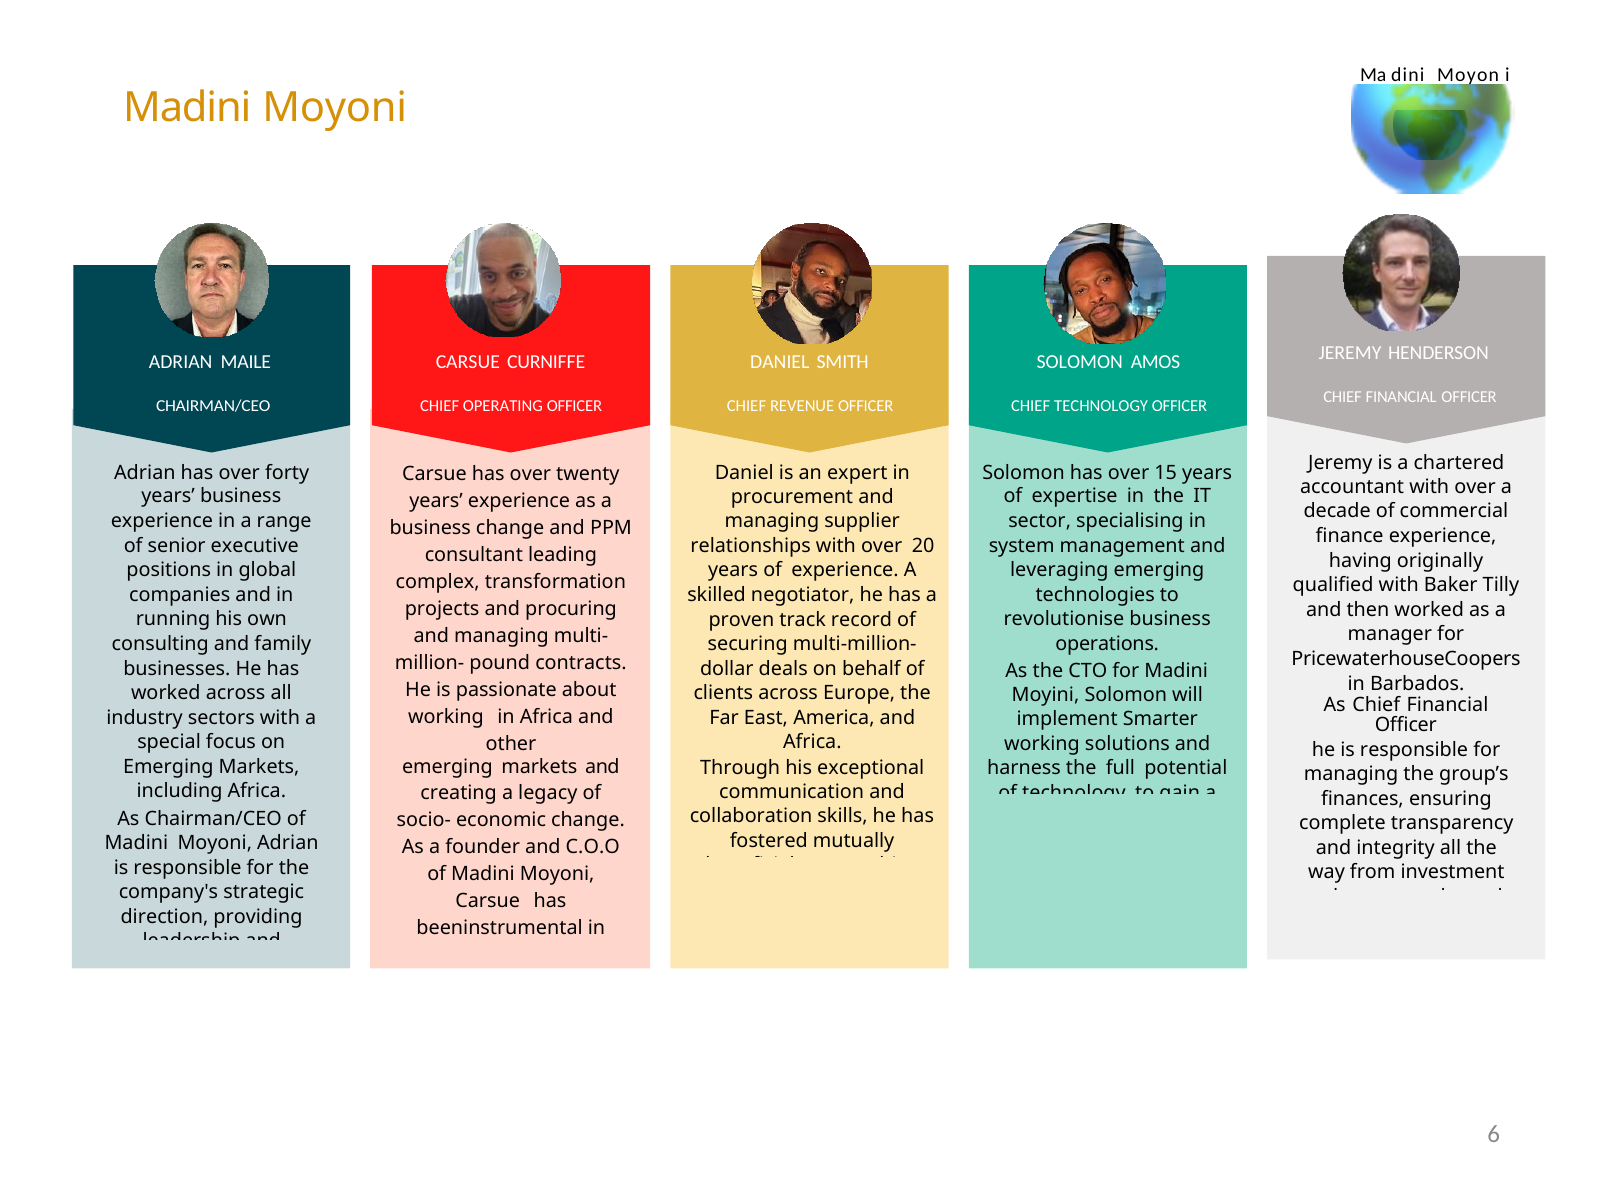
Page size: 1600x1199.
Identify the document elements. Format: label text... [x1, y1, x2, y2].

picture [1043, 221, 1166, 344]
picture [445, 221, 561, 337]
picture [751, 221, 872, 344]
picture [1342, 212, 1460, 331]
picture [1351, 84, 1515, 194]
picture [154, 221, 269, 337]
text 6 [59, 1118, 1501, 1148]
text Madini Moyoni [123, 83, 1541, 130]
